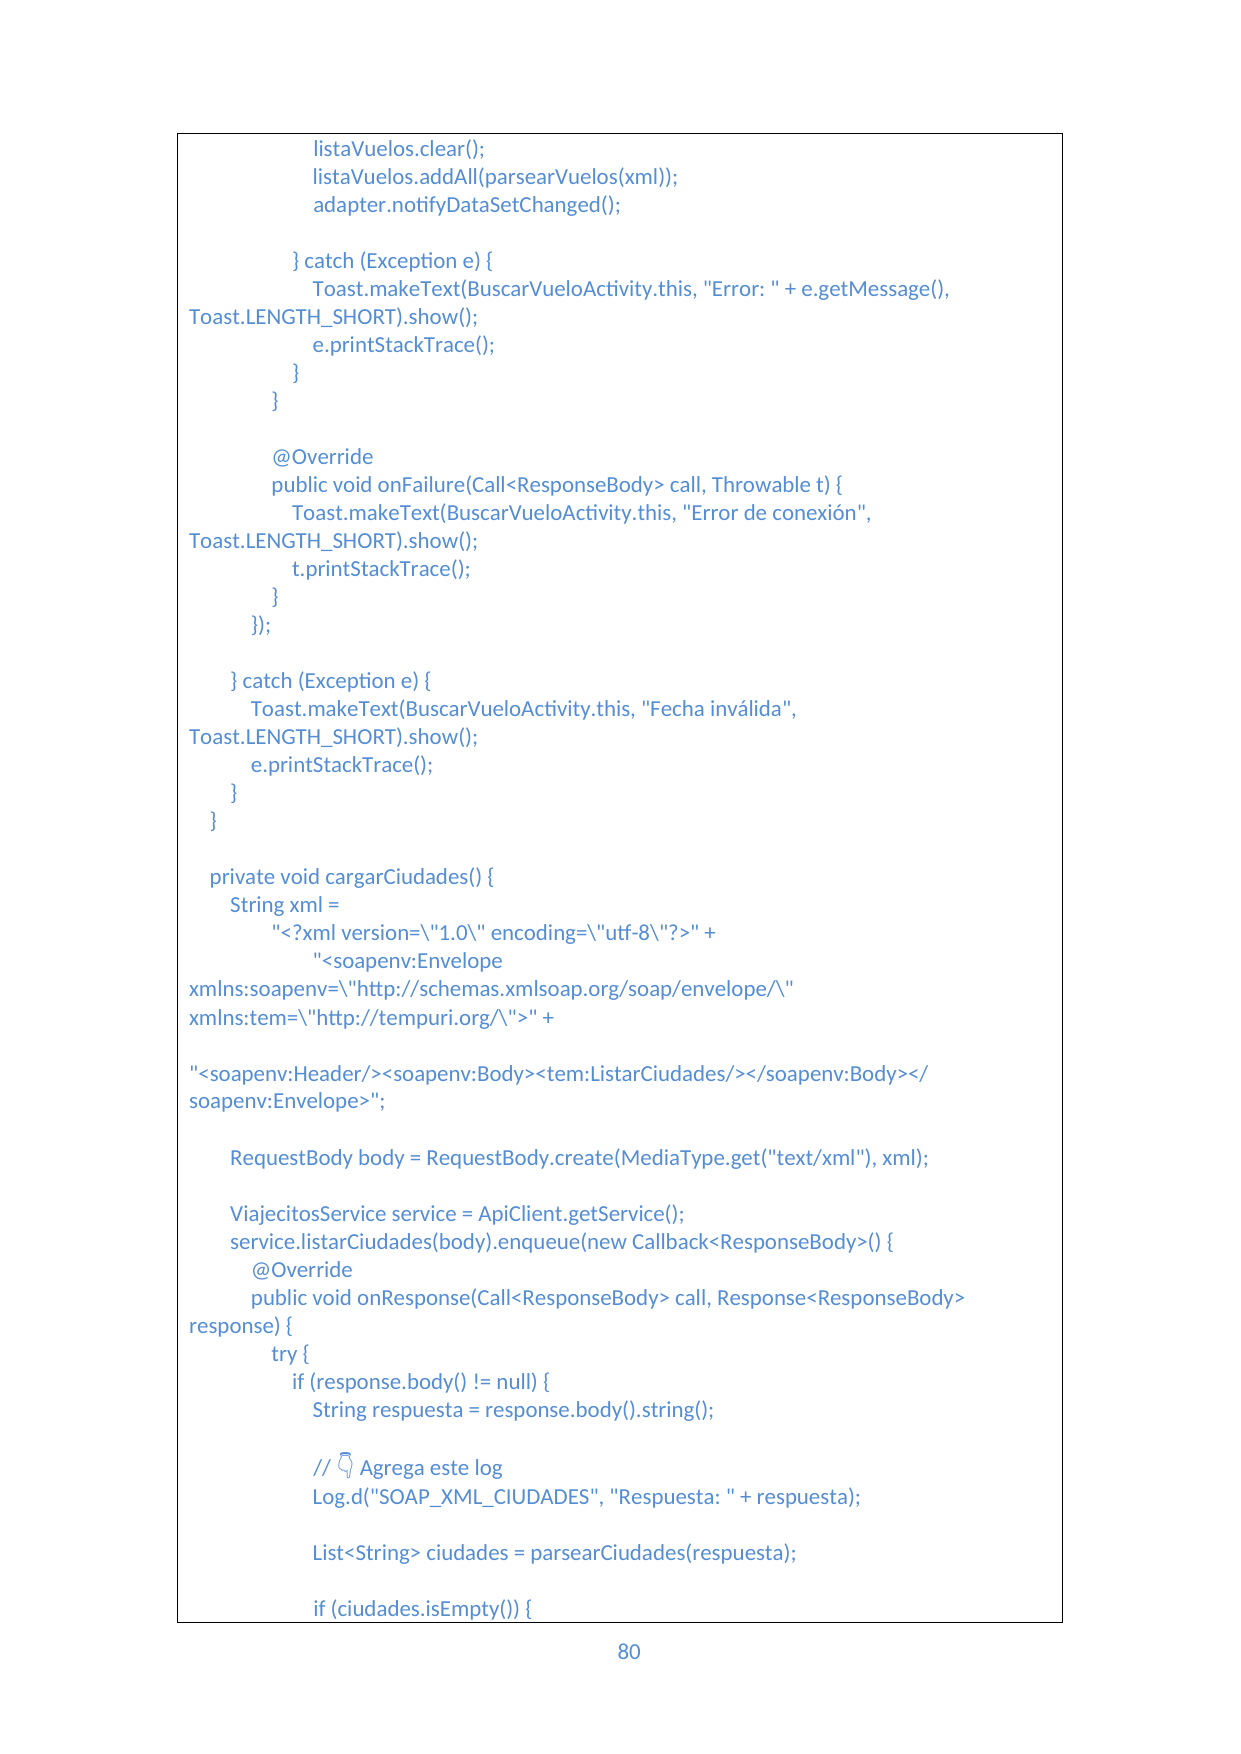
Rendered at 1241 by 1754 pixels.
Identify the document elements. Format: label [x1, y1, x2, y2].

table_header [178, 134, 1062, 1622]
